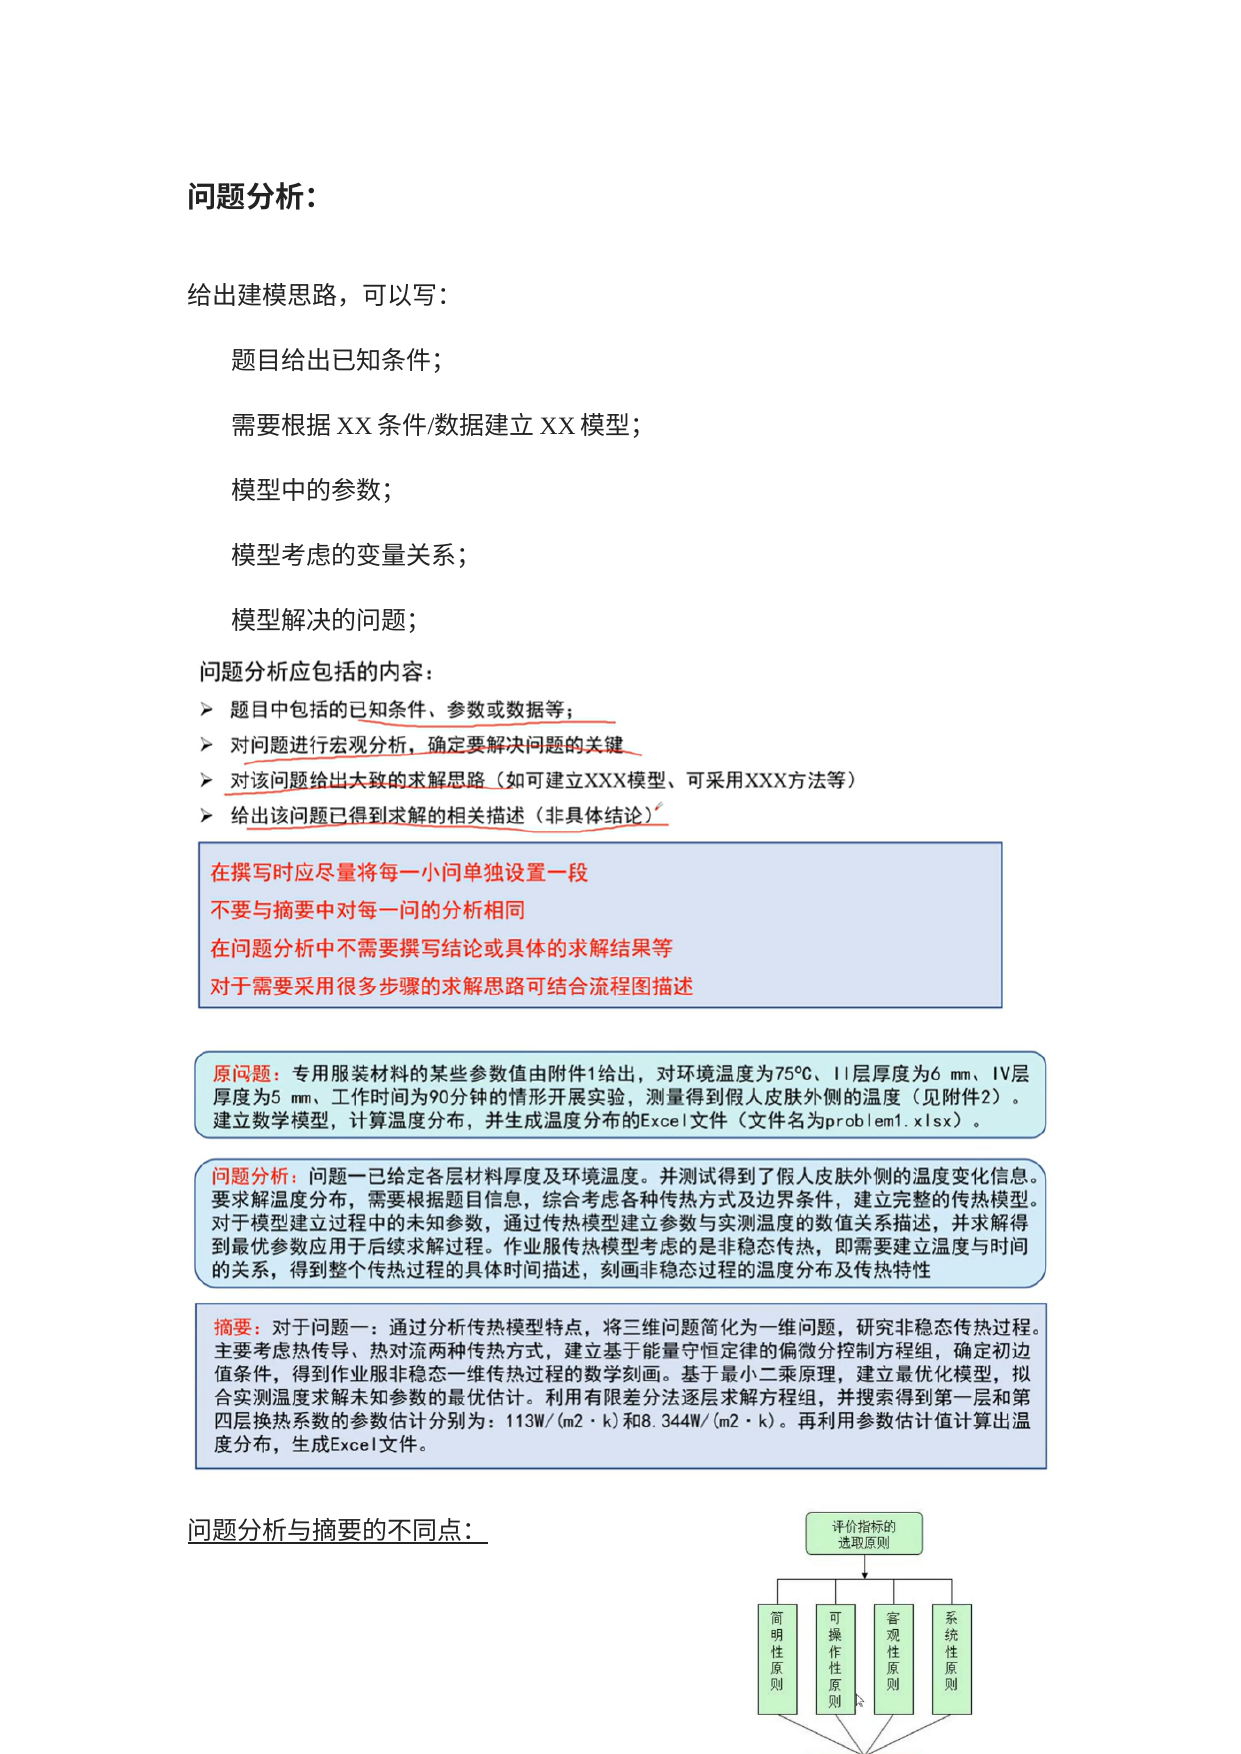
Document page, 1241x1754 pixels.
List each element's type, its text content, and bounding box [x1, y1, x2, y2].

text 给出建模思路，可以写： [187, 261, 1053, 326]
text 需要根据XX条件/数据建立XX模型； [187, 391, 1053, 456]
subtitle 问题分析： [187, 162, 1053, 227]
text 模型考虑的变量关系； [187, 521, 1053, 586]
text 模型解决的问题； [187, 586, 1053, 651]
text 模型中的参数； [187, 456, 1053, 521]
picture [687, 1497, 1059, 1754]
text 问题分析与摘要的不同点： [187, 1496, 1053, 1561]
text 题目给出已知条件； [187, 326, 1053, 391]
picture [187, 651, 1011, 1012]
picture [187, 1041, 1053, 1481]
